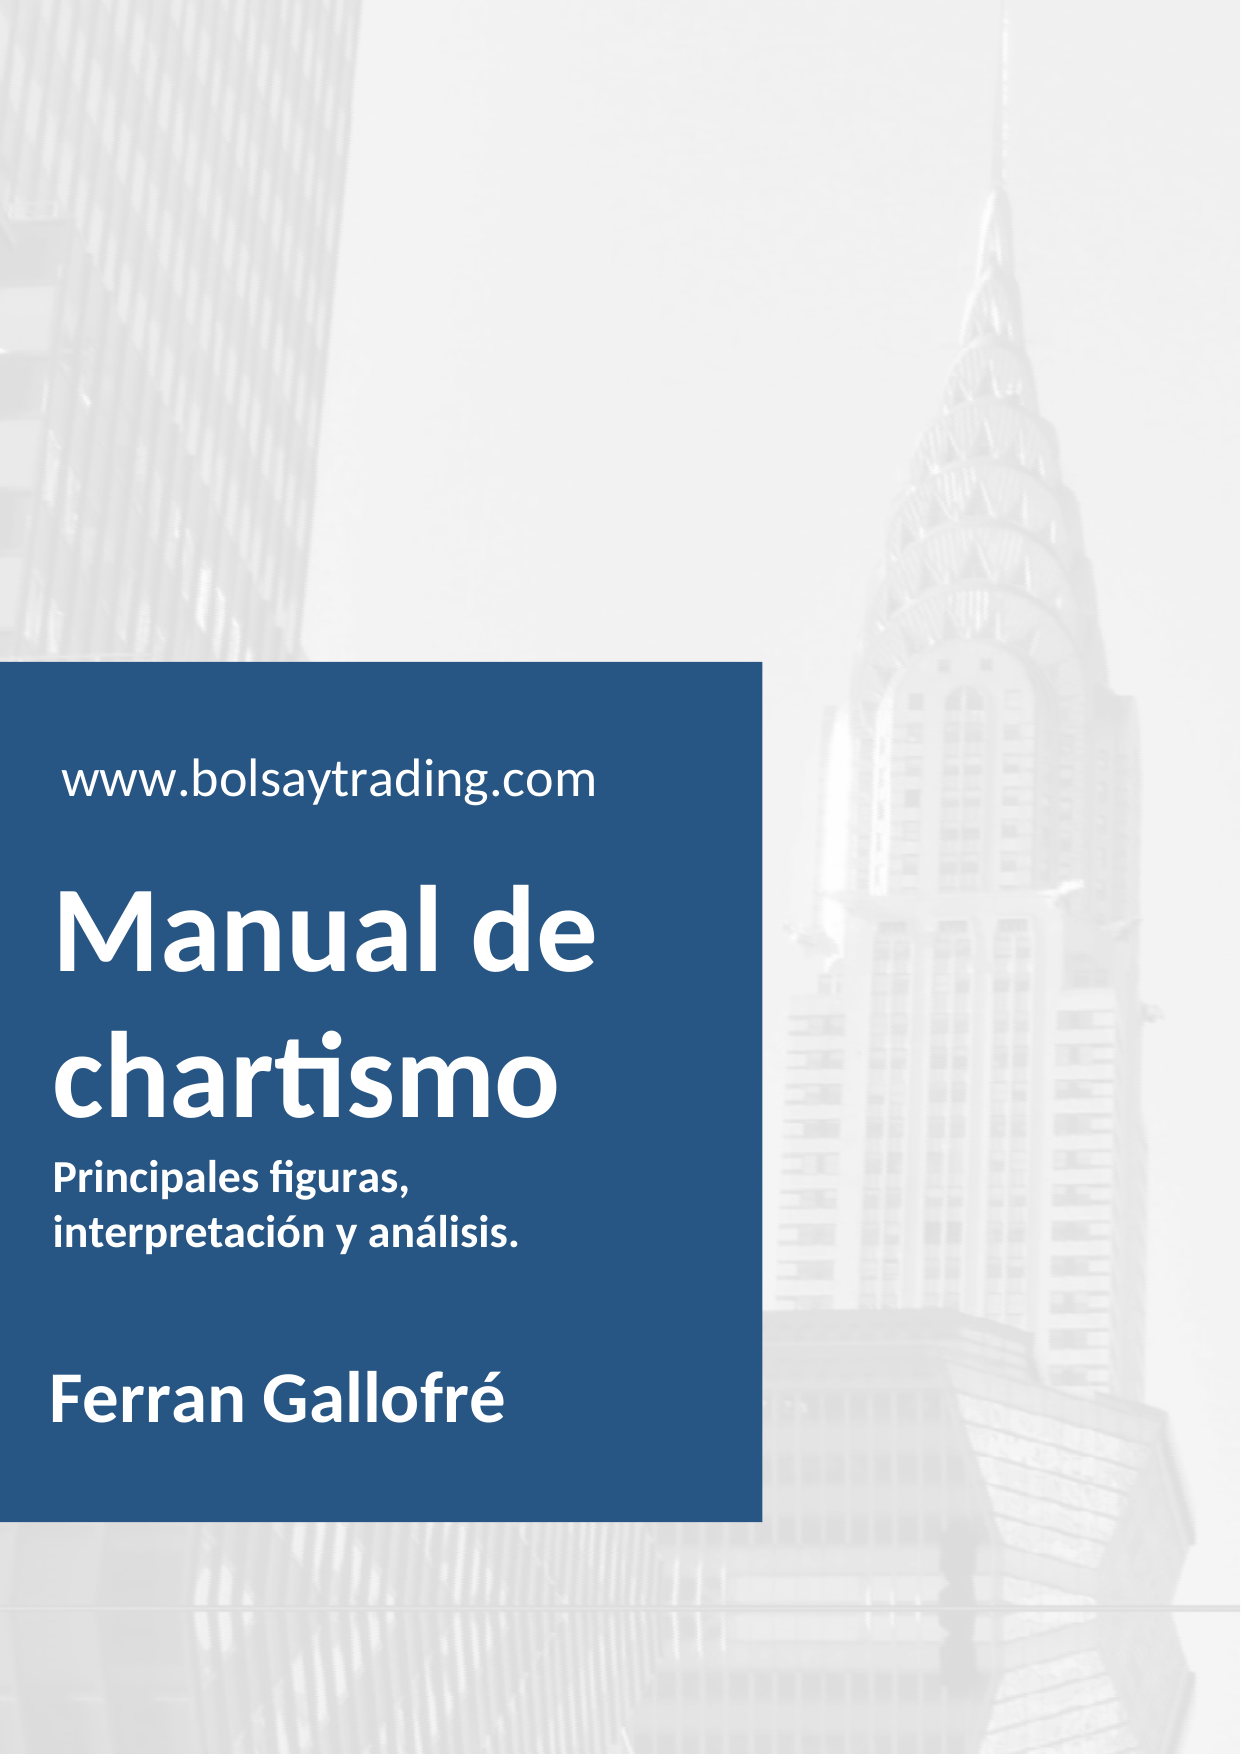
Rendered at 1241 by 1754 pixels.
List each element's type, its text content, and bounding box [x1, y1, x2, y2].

text Ferran Gallofré [49, 1351, 1078, 1440]
text Manual de chartismo [52, 854, 601, 1148]
picture [0, 0, 1241, 1754]
text www.bolsaytrading.com [61, 744, 1078, 809]
text Principales figuras, interpretación y análisis. [52, 1149, 601, 1258]
